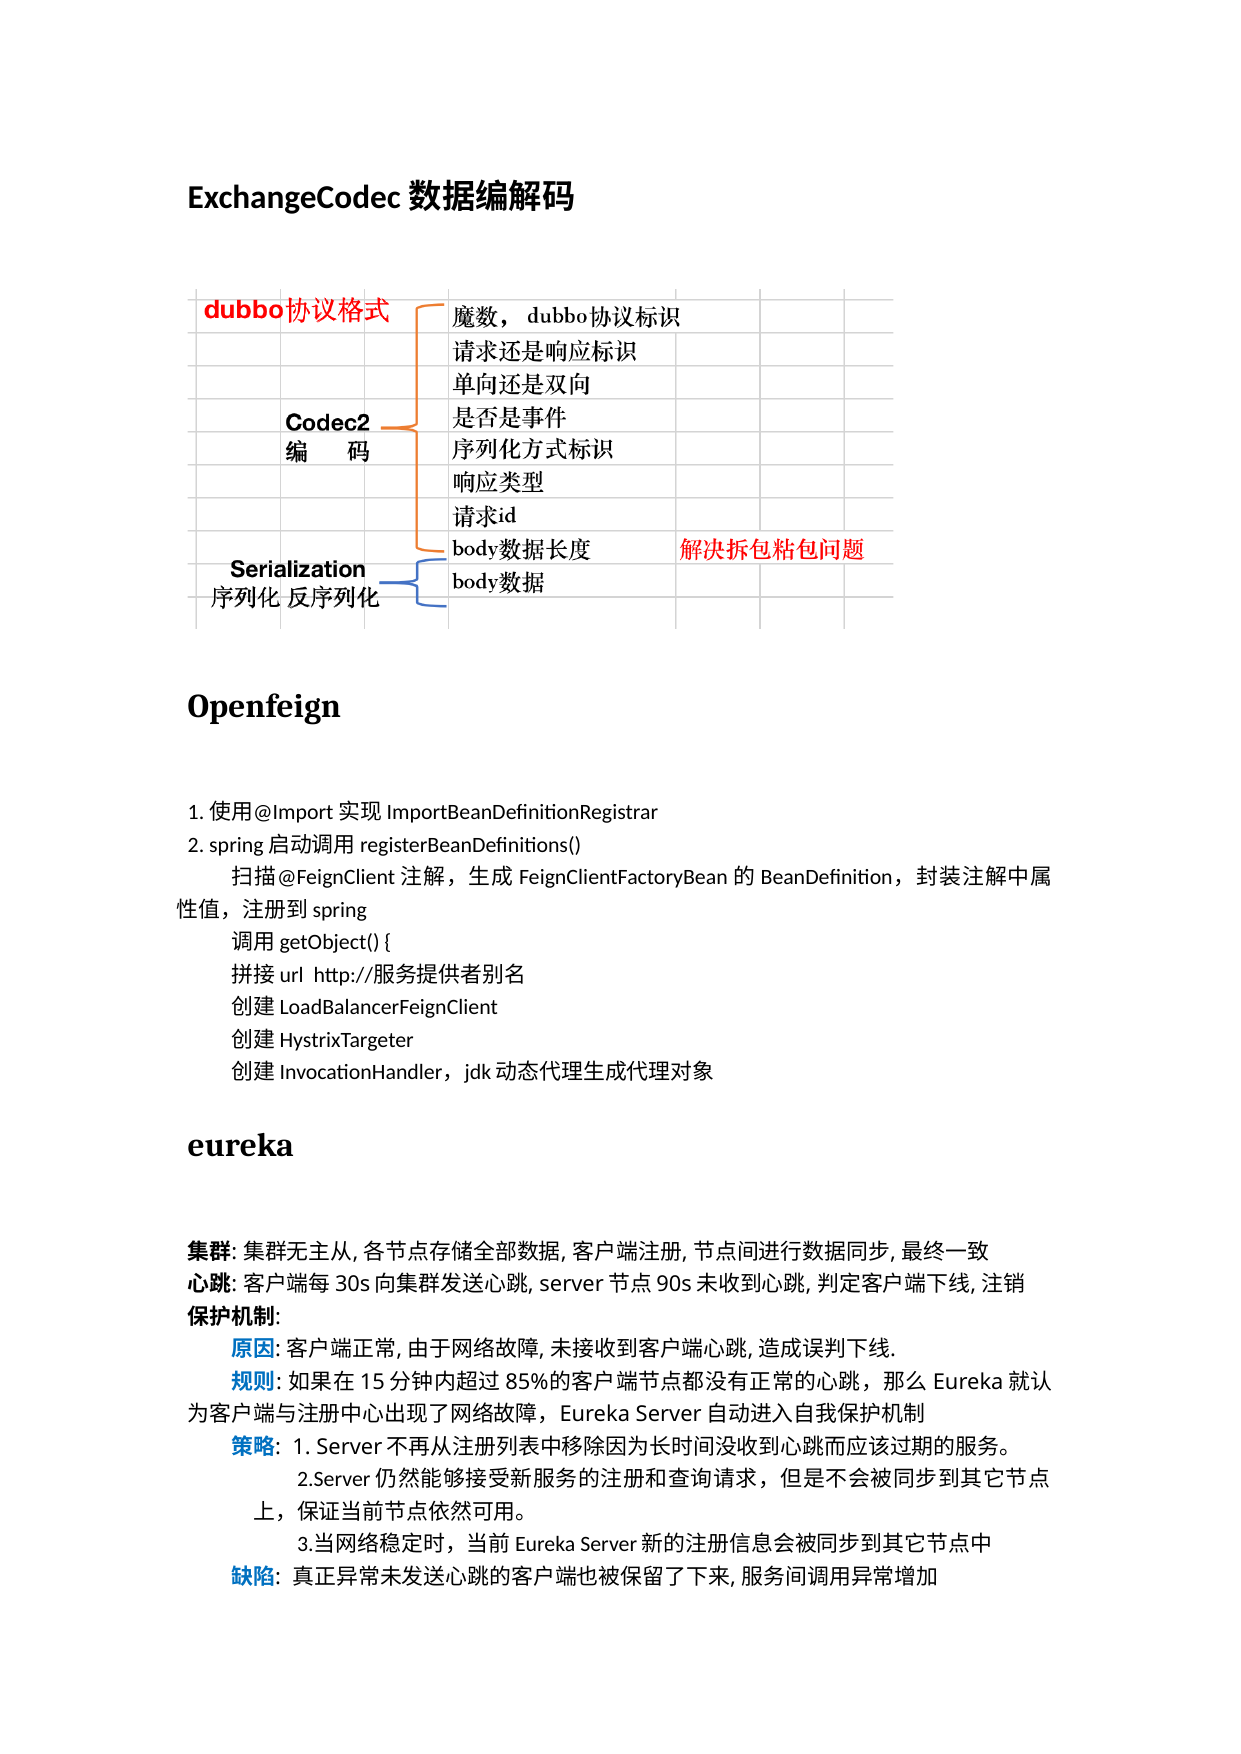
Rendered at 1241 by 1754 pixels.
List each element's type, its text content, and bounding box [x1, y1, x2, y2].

subtitle Openfeign [187, 674, 1053, 739]
text 扫描@FeignClient注解，生成FeignClientFactoryBean的BeanDefinition，封装注解中属性值，注册到spring [177, 859, 1053, 924]
text 缺陷: 真正异常未发送心跳的客户端也被保留了下来, 服务间调用异常增加 [187, 1558, 1053, 1591]
text 2.Server仍然能够接受新服务的注册和查询请求，但是不会被同步到其它节点上，保证当前节点依然可用。 [253, 1461, 1053, 1526]
text 原因: 客户端正常, 由于网络故障, 未接收到客户端心跳, 造成误判下线. [187, 1331, 1053, 1363]
text 2. spring启动调用registerBeanDefinitions() [177, 826, 1053, 859]
text 1. 使用@Import 实现ImportBeanDefinitionRegistrar [187, 794, 1053, 826]
subtitle ExchangeCodec 数据编解码 [187, 162, 1053, 227]
text 保护机制: [187, 1298, 1053, 1331]
subtitle eureka [187, 1113, 1053, 1178]
text 创建HystrixTargeter [177, 1021, 1053, 1054]
text 3.当网络稳定时，当前Eureka Server新的注册信息会被同步到其它节点中 [209, 1526, 1053, 1558]
text 集群: 集群无主从, 各节点存储全部数据, 客户端注册, 节点间进行数据同步, 最终一致 [187, 1233, 1053, 1266]
text 规则: 如果在15分钟内超过85%的客户端节点都没有正常的心跳，那么Eureka就认为客户端与注册中心出现了网络故障，Eureka Server自动进入自我保护机制 [187, 1363, 1053, 1428]
text 调用getObject() { [177, 924, 1053, 956]
text 创建InvocationHandler，jdk动态代理生成代理对象 [177, 1054, 1053, 1086]
text 策略: 1. Server不再从注册列表中移除因为长时间没收到心跳而应该过期的服务。 [187, 1428, 1053, 1461]
text 心跳: 客户端每30s向集群发送心跳, server节点90s未收到心跳, 判定客户端下线, 注销 [187, 1266, 1053, 1298]
text 拼接url http://服务提供者别名 [177, 956, 1053, 989]
text 创建LoadBalancerFeignClient [177, 989, 1053, 1021]
picture [187, 289, 894, 629]
